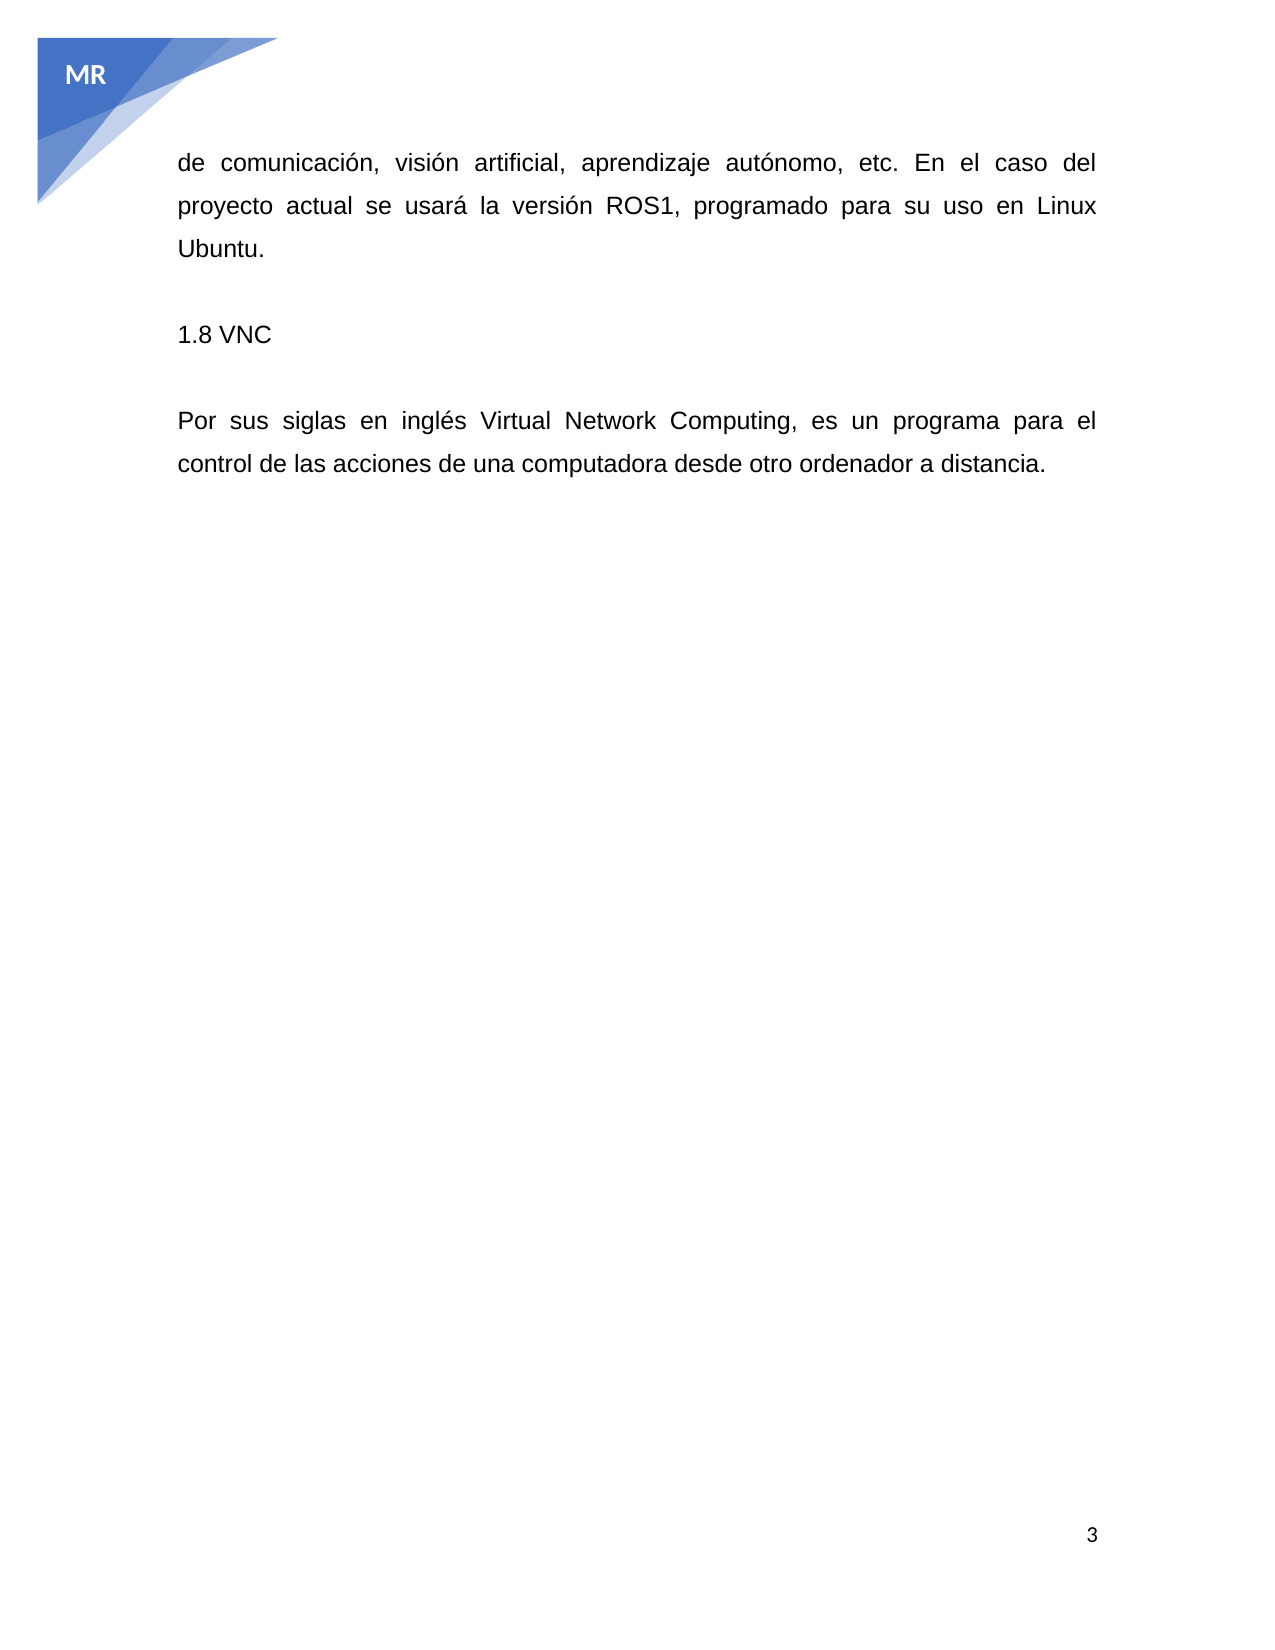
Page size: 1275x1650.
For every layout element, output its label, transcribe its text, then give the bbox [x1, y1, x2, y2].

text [177, 148, 1098, 263]
text 1.8 VNC [177, 320, 1098, 349]
text Por sus siglas en inglés Virtual Network Computing, es un programa para el control de las acciones de una computadora desde otro ordenador a distancia. [177, 406, 1098, 478]
picture [37, 37, 279, 206]
